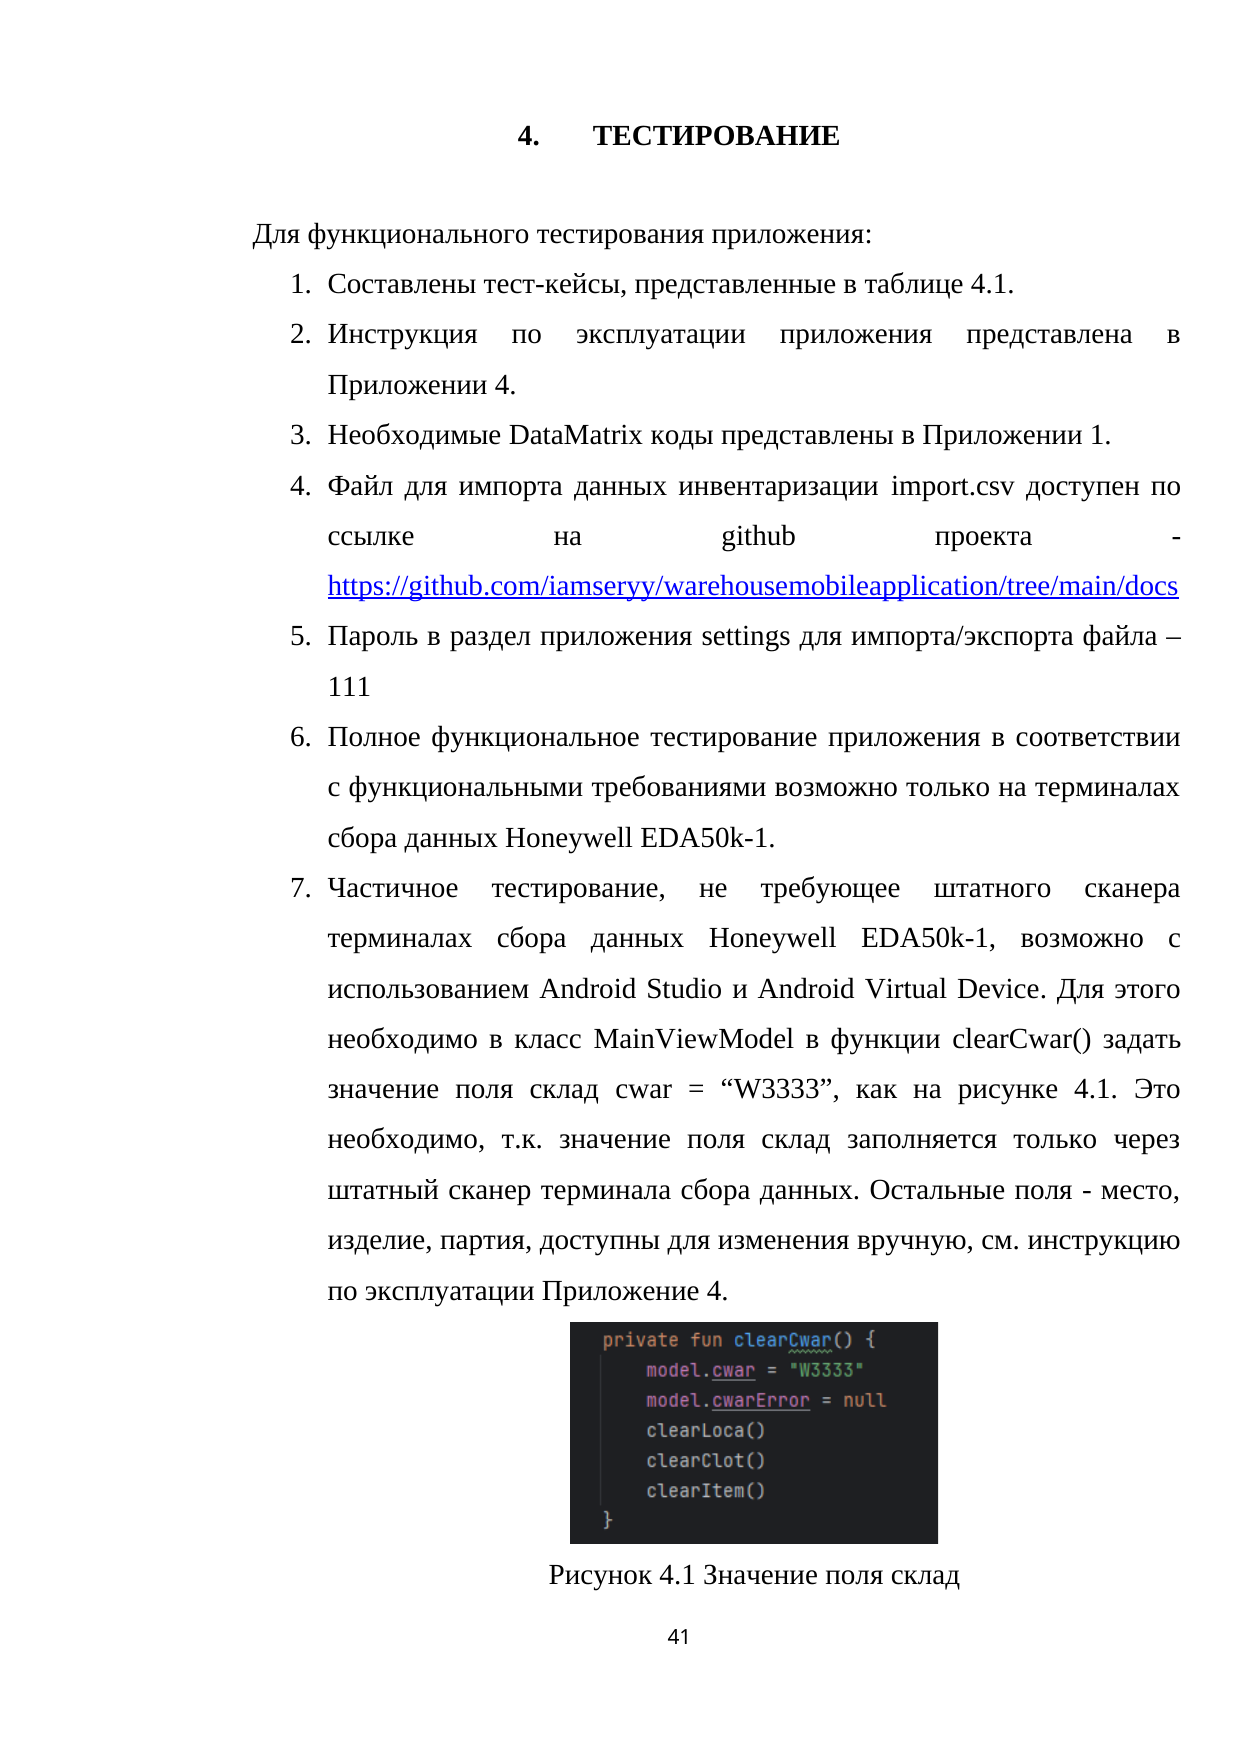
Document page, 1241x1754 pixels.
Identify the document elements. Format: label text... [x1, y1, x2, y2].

list Частичное тестирование, не требующее штатного сканера терминалах сбора данных Honeywell EDA50k-1, возможно с использованием Android Studio и Android Virtual Device. Для этого необходимо в класс MainViewModel в функции clearCwar() задать значение поля склад cwar = “W3333”, как на рисунке 4.1. Это необходимо, т.к. значение поля склад заполняется только через штатный сканер терминала сбора данных. Остальные поля - место, изделие, партия, доступны для изменения вручную, см. инструкцию по эксплуатации Приложение 4. [290, 870, 1181, 1306]
list Cоставлены тест-кейсы, представленные в таблице 4.1. [290, 266, 1181, 300]
list Файл для импорта данных инвентаризации import.csv доступен по ссылке на github проекта - https://github.com/iamseryy/warehousemobileapplication/tree/main/docs [290, 468, 1181, 602]
picture [570, 1322, 939, 1544]
list Инструкция по эксплуатации приложения представлена в Приложении 4. [290, 317, 1181, 401]
text Для функционального тестирования приложения: [177, 216, 1181, 249]
list Пароль в раздел приложения settings для импорта/экспорта файла – 111 [290, 618, 1181, 702]
list Необходимые DataMatrix коды представлены в Приложении 1. [290, 417, 1181, 451]
text Рисунок 4.1 Значение поля склад [327, 1557, 1181, 1590]
list Полное функциональное тестирование приложения в соответствии с функциональными требованиями возможно только на терминалах сбора данных Honeywell EDA50k-1. [290, 719, 1181, 853]
list ТЕСТИРОВАНИЕ [177, 118, 1181, 152]
